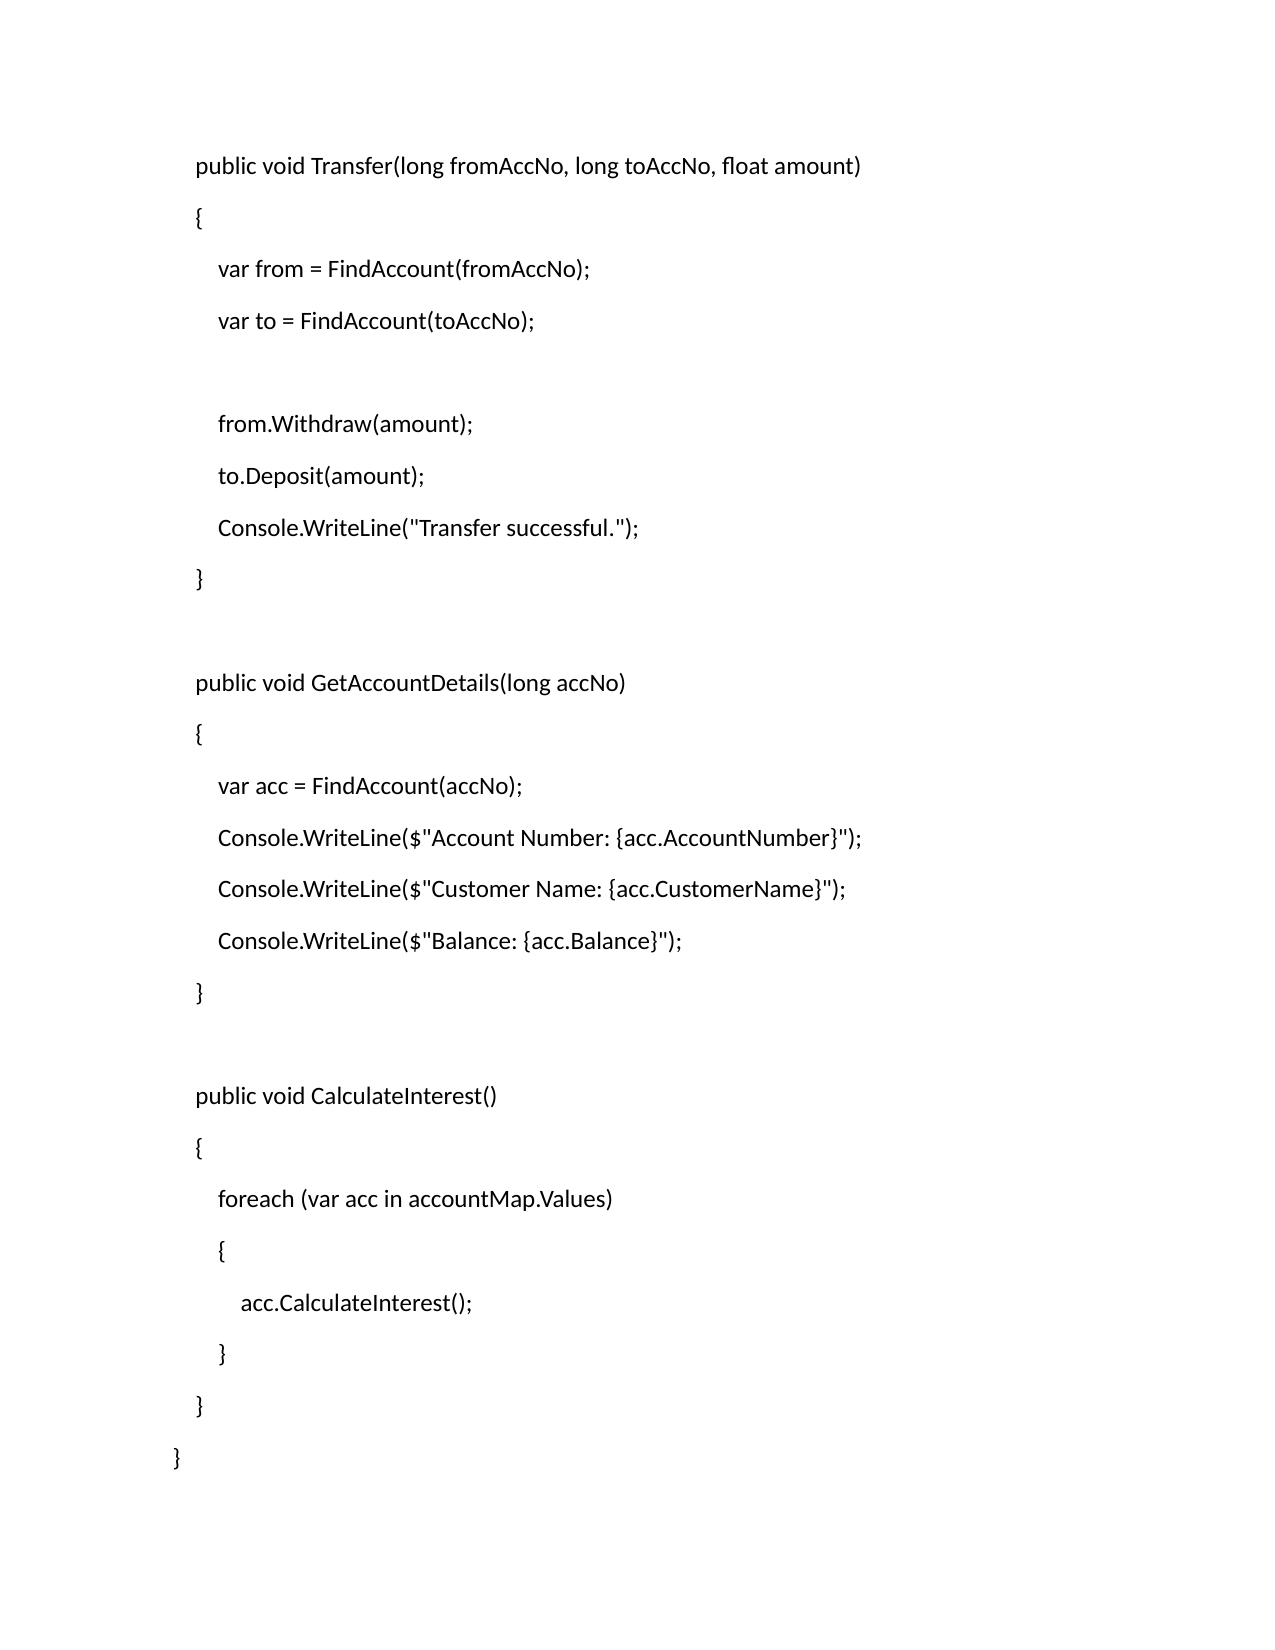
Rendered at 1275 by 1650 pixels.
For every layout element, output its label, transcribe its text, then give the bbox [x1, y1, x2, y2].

text } [150, 977, 1125, 1007]
text public void GetAccountDetails(long accNo) [150, 667, 1125, 697]
text Console.WriteLine($"Balance: {acc.Balance}"); [150, 925, 1125, 956]
text { [150, 1132, 1125, 1162]
text { [150, 202, 1125, 232]
text { [150, 718, 1125, 749]
text public void Transfer(long fromAccNo, long toAccNo, float amount) [150, 150, 1125, 181]
text from.Withdraw(amount); [150, 408, 1125, 439]
text foreach (var acc in accountMap.Values) [150, 1183, 1125, 1214]
text } [150, 563, 1125, 594]
text var acc = FindAccount(accNo); [150, 770, 1125, 801]
text } [150, 1338, 1125, 1369]
text } [150, 1390, 1125, 1421]
text var from = FindAccount(fromAccNo); [150, 253, 1125, 284]
text var to = FindAccount(toAccNo); [150, 305, 1125, 336]
text to.Deposit(amount); [150, 460, 1125, 491]
text Console.WriteLine($"Account Number: {acc.AccountNumber}"); [150, 822, 1125, 852]
text Console.WriteLine("Transfer successful."); [150, 512, 1125, 542]
text } [150, 1442, 1125, 1472]
text Console.WriteLine($"Customer Name: {acc.CustomerName}"); [150, 873, 1125, 904]
text public void CalculateInterest() [150, 1080, 1125, 1111]
text { [150, 1235, 1125, 1266]
text acc.CalculateInterest(); [150, 1287, 1125, 1317]
